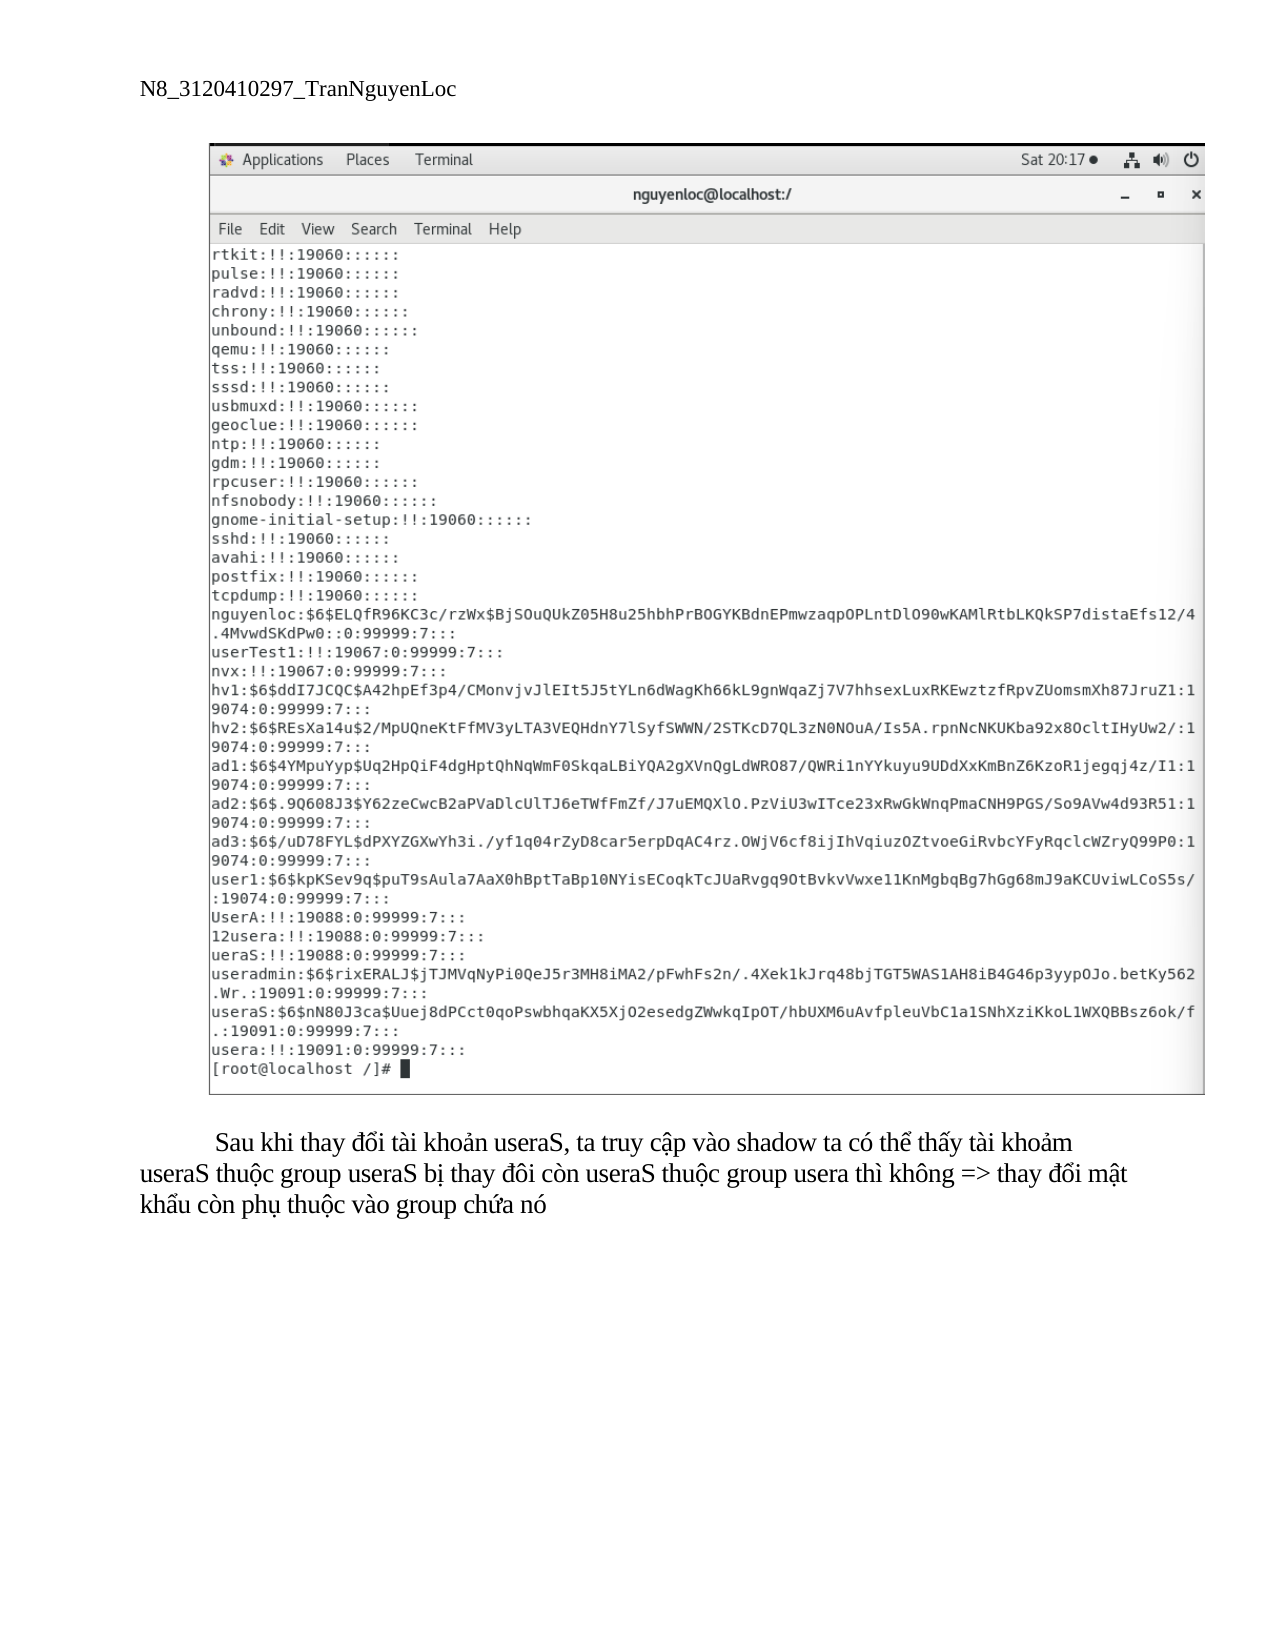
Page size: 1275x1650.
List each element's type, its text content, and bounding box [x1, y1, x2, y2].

picture [208, 143, 1205, 1095]
text Sau khi thay đổi tài khoản useraS, ta truy cập vào shadow ta có thể thấy tài khoảm useraS thuộc group useraS bị thay đôi còn useraS thuộc group usera thì không => thay đổi mật khẩu còn phụ thuộc vào group chứa nó [139, 1126, 1135, 1219]
